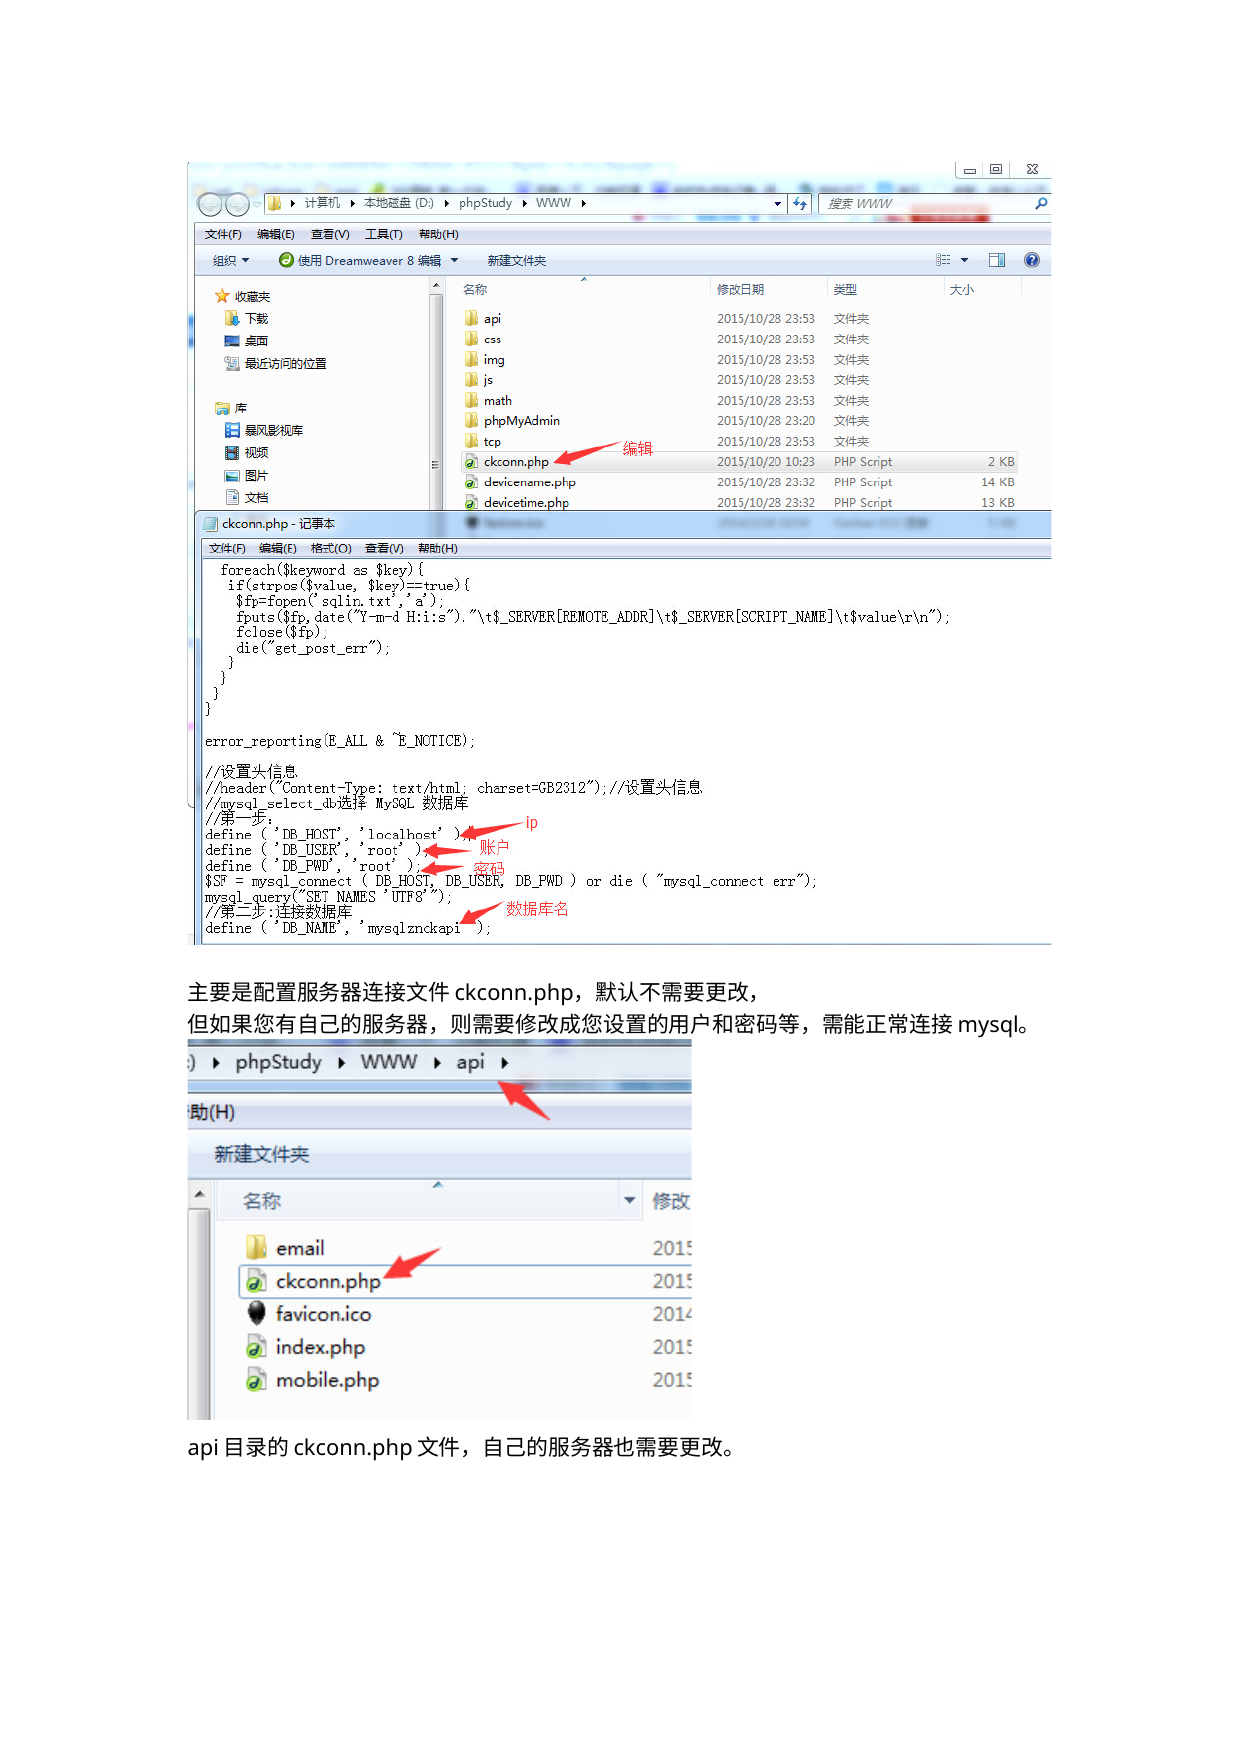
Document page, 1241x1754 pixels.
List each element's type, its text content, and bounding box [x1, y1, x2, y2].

text 主要是配置服务器连接文件ckconn.php，默认不需要更改， [187, 974, 1053, 1007]
text 但如果您有自己的服务器，则需要修改成您设置的用户和密码等，需能正常连接mysql。 [187, 1007, 1053, 1039]
picture [187, 1039, 692, 1420]
text api目录的ckconn.php文件，自己的服务器也需要更改。 [187, 1429, 1053, 1462]
picture [187, 162, 1052, 945]
